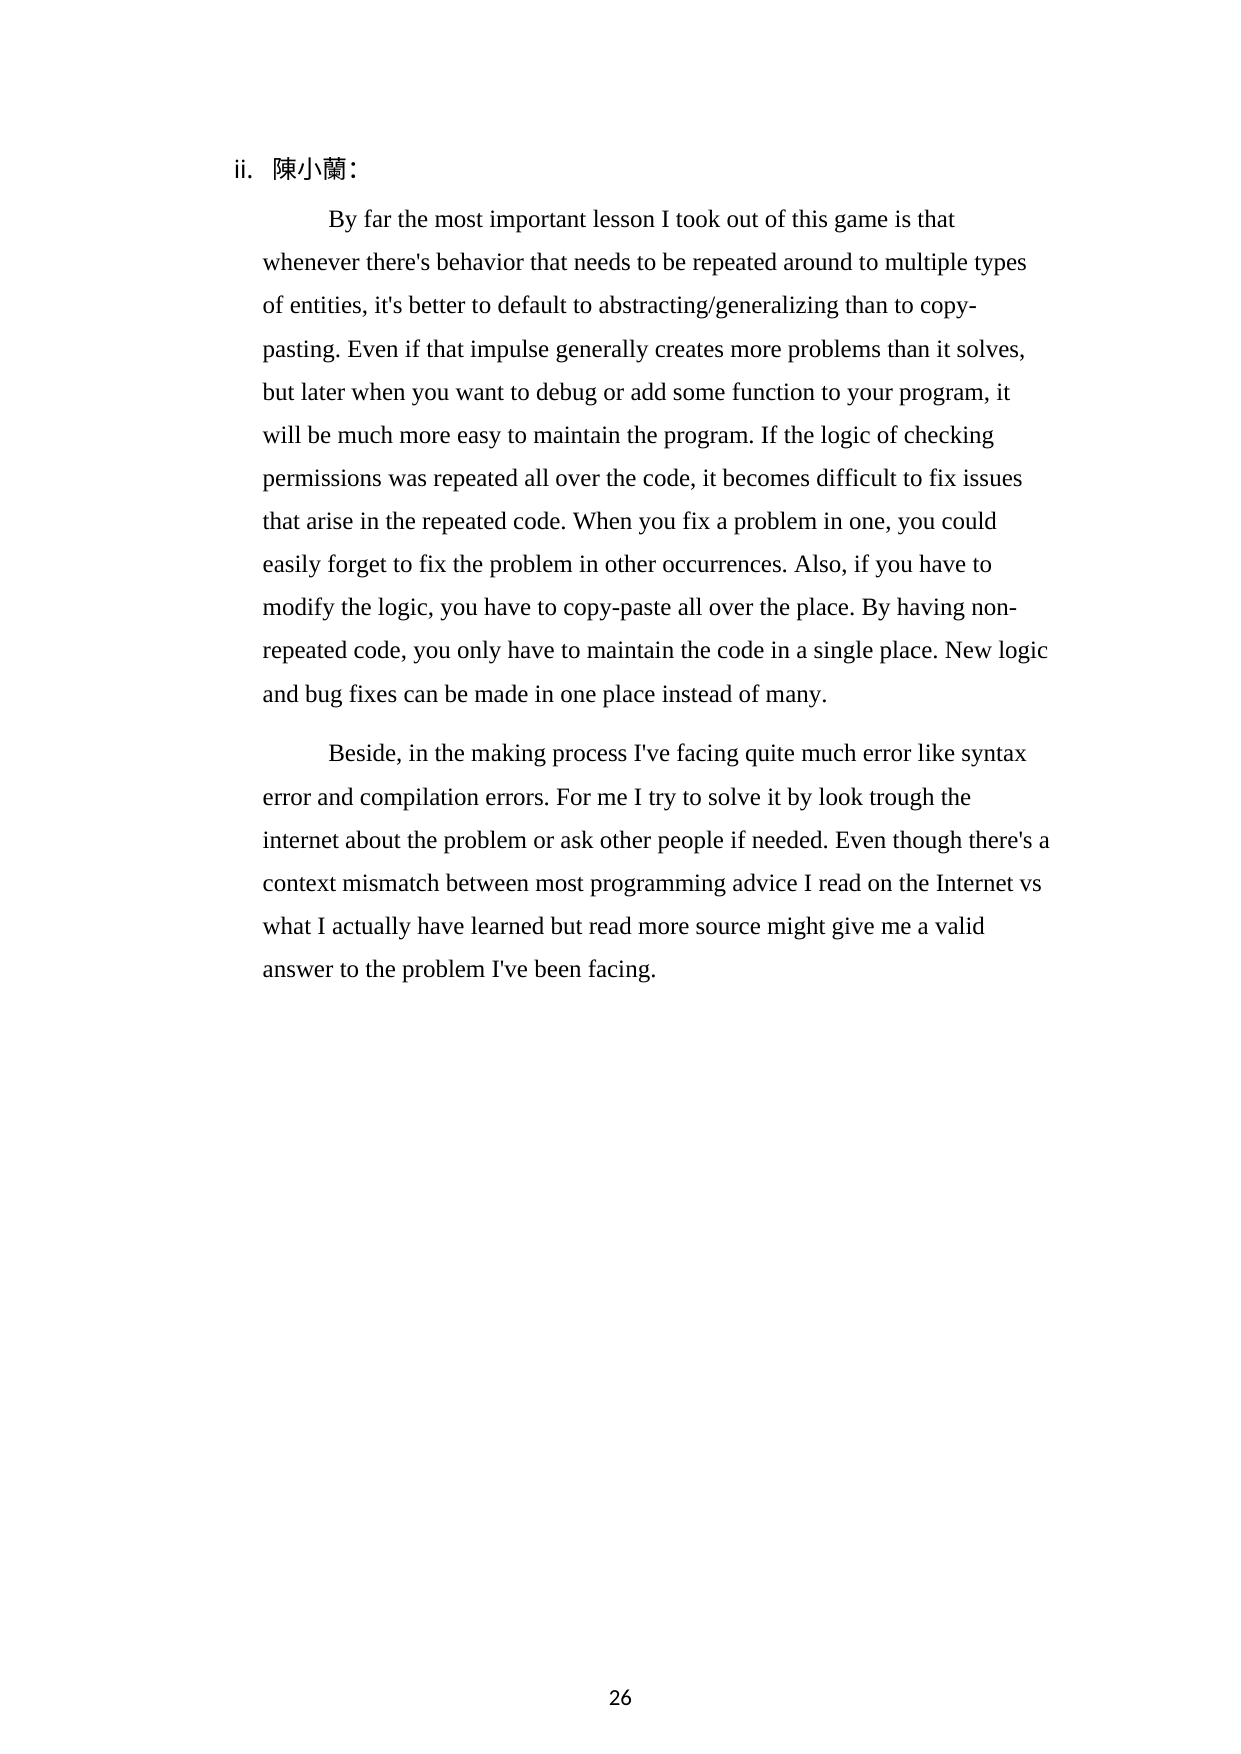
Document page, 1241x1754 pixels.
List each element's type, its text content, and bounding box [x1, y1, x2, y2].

text By far the most important lesson I took out of this game is that whenever there's behavior that needs to be repeated around to multiple types of entities, it's better to default to abstracting/generalizing than to copy-pasting. Even if that impulse generally creates more problems than it solves, but later when you want to debug or add some function to your program, it will be much more easy to maintain the program. If the logic of checking permissions was repeated all over the code, it becomes difficult to fix issues that arise in the repeated code. When you fix a problem in one, you could easily forget to fix the problem in other occurrences. Also, if you have to modify the logic, you have to copy-paste all over the place. By having non-repeated code, you only have to maintain the code in a single place. New logic and bug fixes can be made in one place instead of many. [262, 204, 1053, 707]
text Beside, in the making process I've facing quite much error like syntax error and compilation errors. For me I try to solve it by look trough the internet about the problem or ask other people if needed. Even though there's a context mismatch between most programming advice I read on the Internet vs what I actually have learned but read more source might give me a valid answer to the problem I've been facing. [262, 738, 1053, 983]
list 陳小蘭： [253, 150, 1053, 186]
